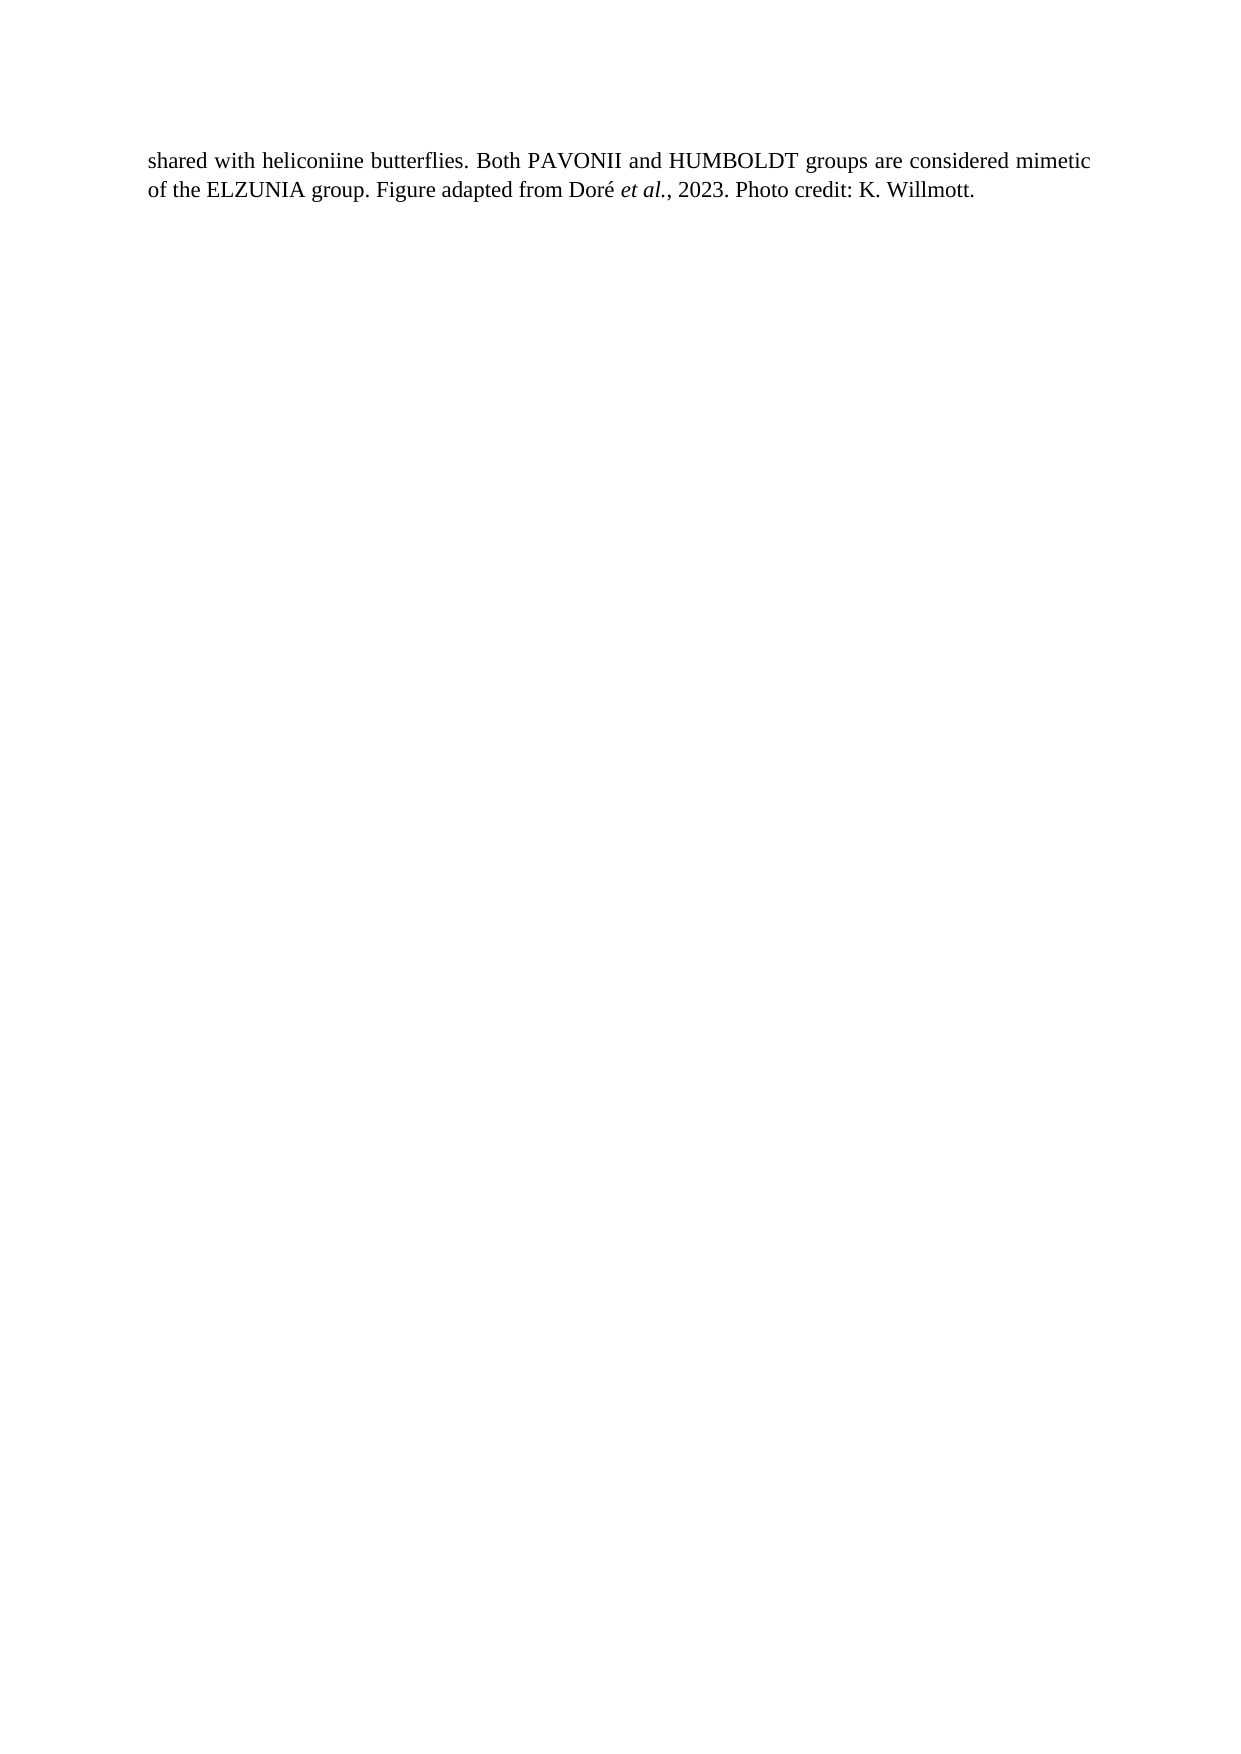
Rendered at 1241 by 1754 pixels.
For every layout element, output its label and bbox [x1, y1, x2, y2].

text [148, 148, 1093, 202]
